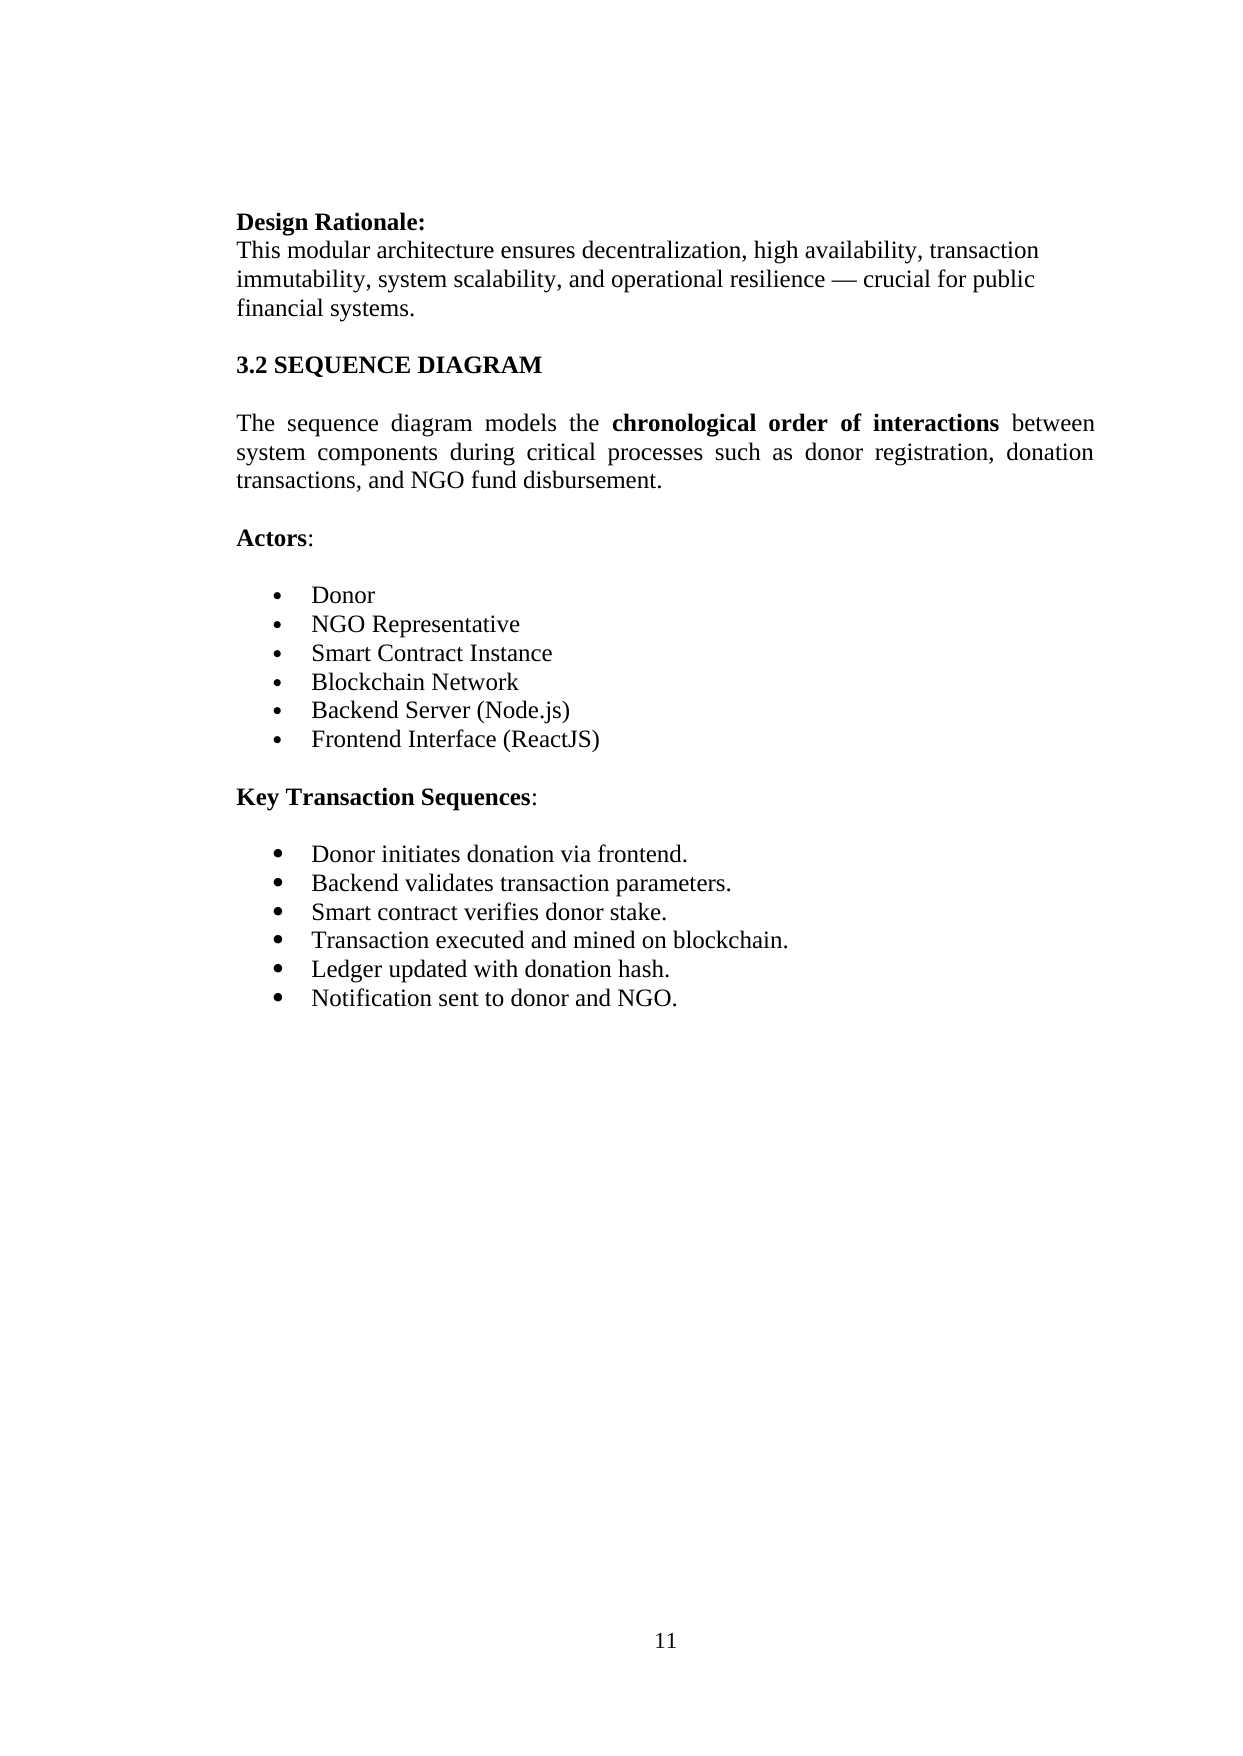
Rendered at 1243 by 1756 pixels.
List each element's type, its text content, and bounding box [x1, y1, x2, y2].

list Notification sent to donor and NGO. [274, 983, 1095, 1012]
list Smart Contract Instance [274, 638, 1095, 667]
list Transaction executed and mined on blockchain. [274, 926, 1095, 954]
list Frontend Interface (ReactJS) [274, 724, 1095, 753]
list Backend Server (Node.js) [274, 696, 1095, 724]
list Ledger updated with donation hash. [274, 954, 1095, 983]
list Backend validates transaction parameters. [274, 868, 1095, 897]
list Smart contract verifies donor stake. [274, 897, 1095, 926]
list Donor initiates donation via frontend. [274, 839, 1095, 868]
text Actors: [236, 523, 1095, 552]
text The sequence diagram models the chronological order of interactions between system components during critical processes such as donor registration, donation transactions, and NGO fund disbursement. [236, 408, 1095, 494]
text Design Rationale: This modular architecture ensures decentralization, high availability, transaction immutability, system scalability, and operational resilience — crucial for public financial systems. [236, 207, 1095, 322]
list NGO Representative [274, 609, 1095, 638]
text 3.2 SEQUENCE DIAGRAM [236, 351, 1095, 379]
list Donor [274, 581, 1095, 609]
text Key Transaction Sequences: [236, 782, 1095, 811]
list Blockchain Network [274, 667, 1095, 696]
